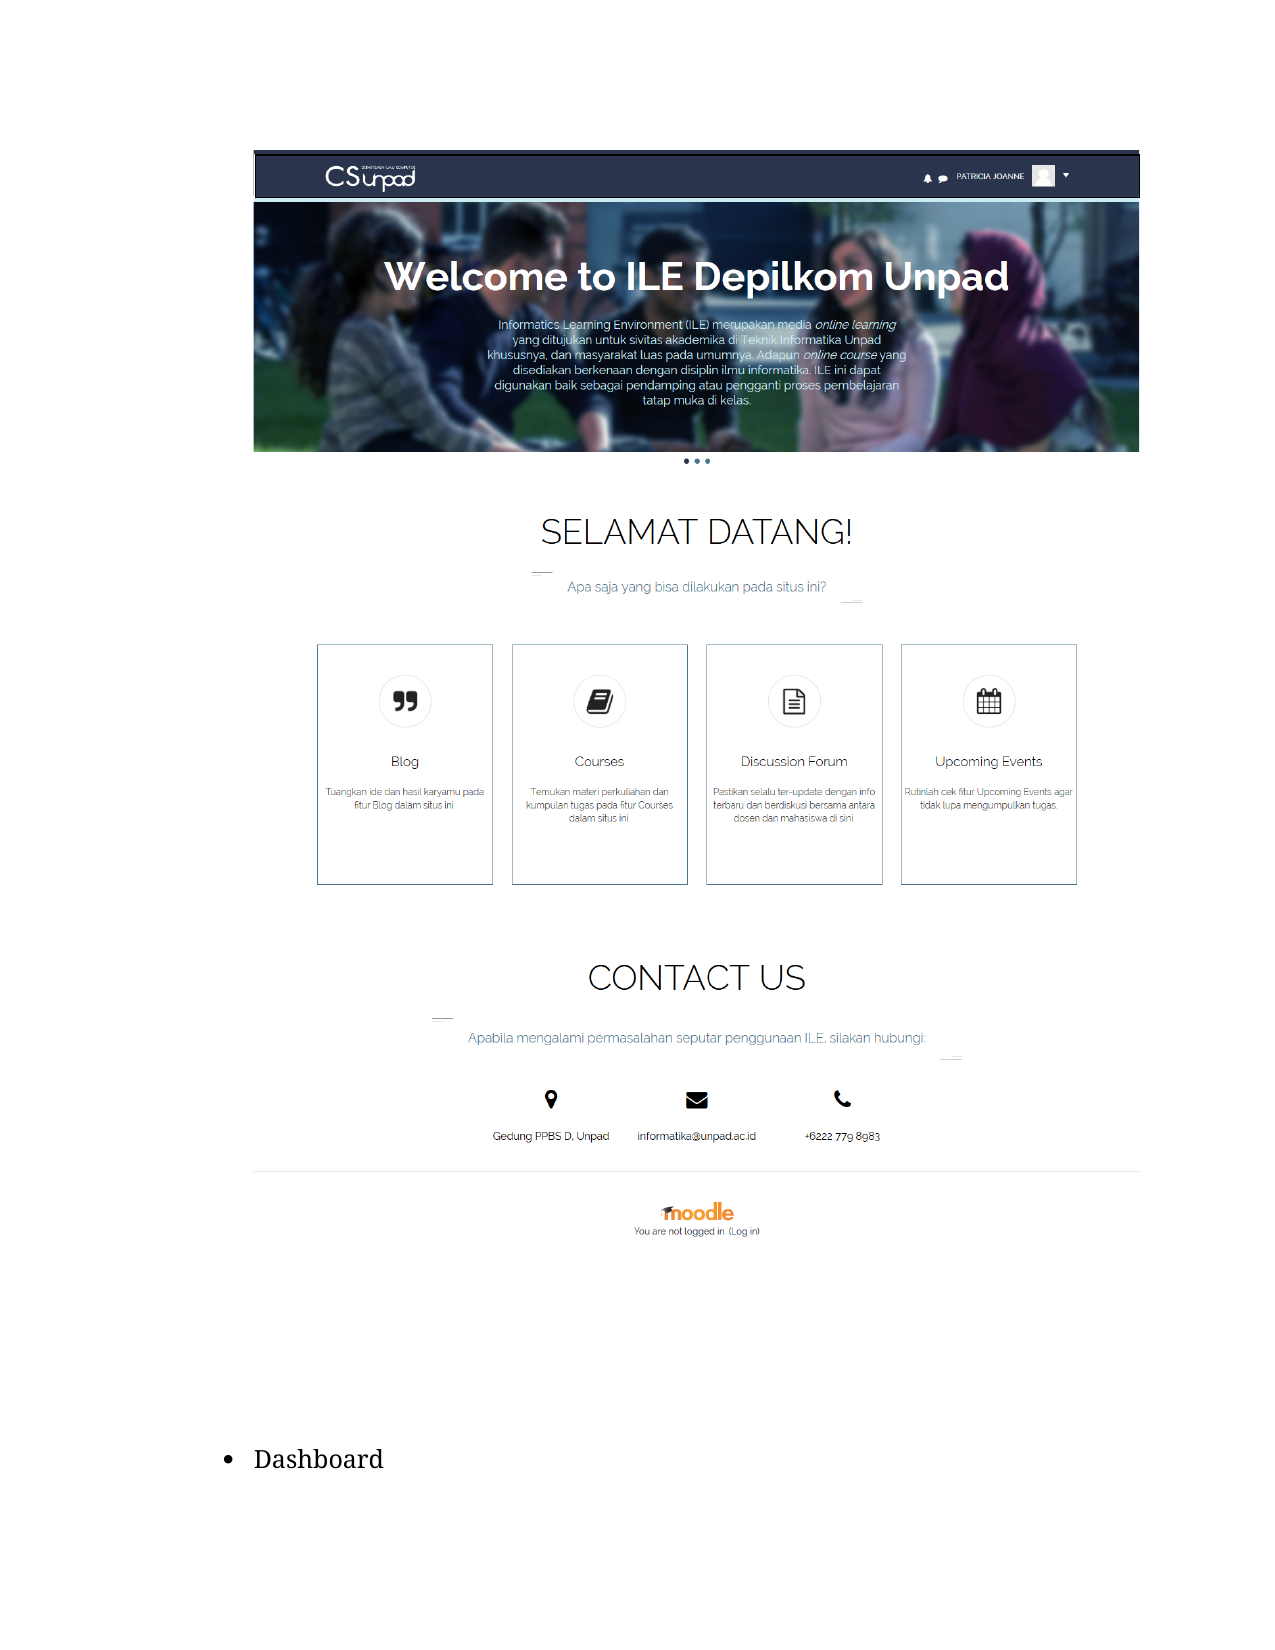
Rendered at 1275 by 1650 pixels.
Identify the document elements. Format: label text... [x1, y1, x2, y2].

picture [256, 156, 1139, 197]
picture [253, 150, 1140, 1256]
list Dashboard [224, 1441, 1125, 1475]
